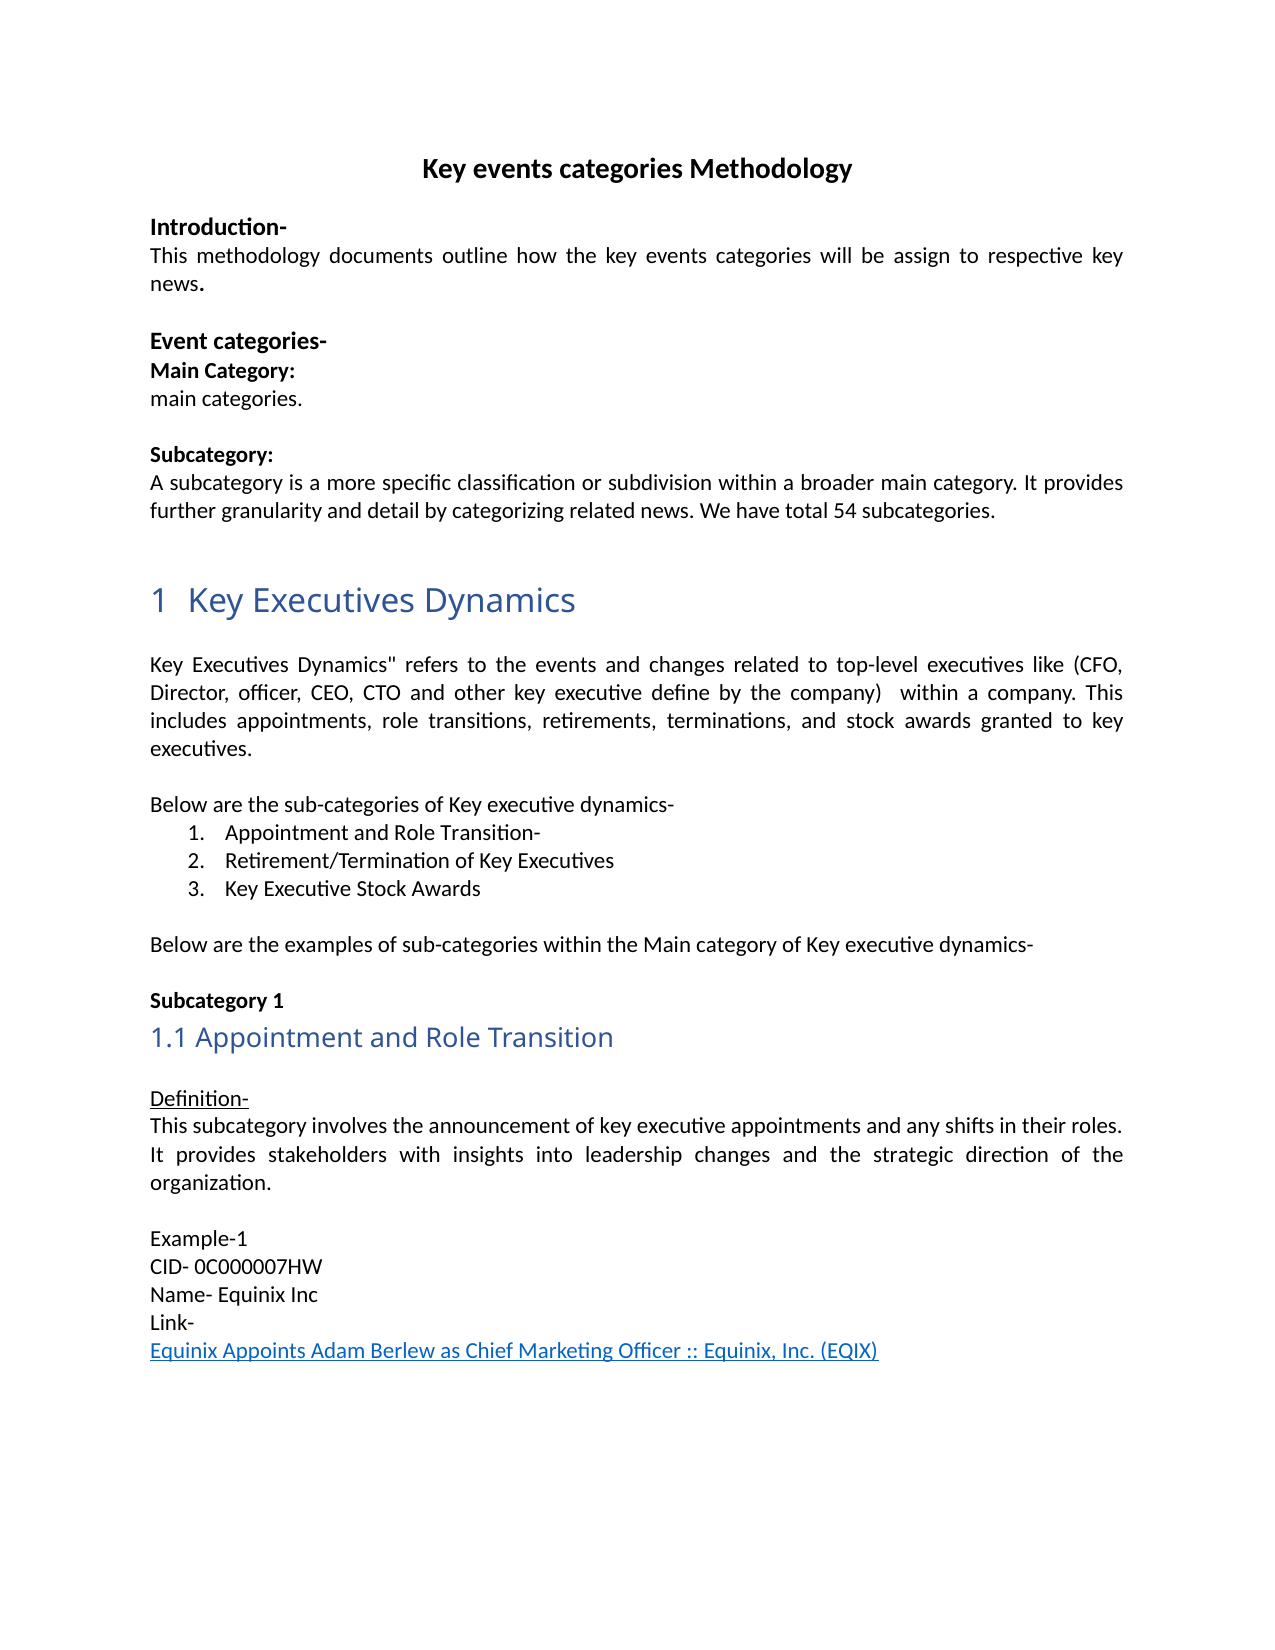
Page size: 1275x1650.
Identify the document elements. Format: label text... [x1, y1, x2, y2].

list Retirement/Termination of Key Executives [187, 846, 1125, 874]
text Main Category: [150, 356, 1125, 384]
text This methodology documents outline how the key events categories will be assign to respective key news. [150, 241, 1125, 297]
list Appointment and Role Transition- [187, 818, 1125, 846]
text This subcategory involves the announcement of key executive appointments and any shifts in their roles. It provides stakeholders with insights into leadership changes and the strategic direction of the organization. [150, 1112, 1125, 1196]
text main categories. [150, 384, 1125, 412]
text Key events categories Methodology [150, 150, 1125, 186]
subtitle 1.1 Appointment and Role Transition [150, 1019, 1125, 1056]
text Subcategory: [150, 440, 1125, 468]
text A subcategory is a more specific classification or subdivision within a broader main category. It provides further granularity and detail by categorizing related news. We have total 54 subcategories. [150, 468, 1125, 524]
text Below are the examples of sub-categories within the Main category of Key executive dynamics- [150, 931, 1125, 958]
subtitle Key Executives Dynamics [150, 577, 1125, 622]
text Equinix Appoints Adam Berlew as Chief Marketing Officer :: Equinix, Inc. (EQIX) [150, 1336, 1125, 1364]
text Definition- [150, 1084, 1125, 1112]
text Below are the sub-categories of Key executive dynamics- [150, 790, 1125, 818]
list Key Executive Stock Awards [187, 874, 1125, 902]
text Introduction- [150, 211, 1125, 241]
text Name- Equinix Inc [150, 1280, 1125, 1308]
text Subcategory 1 [150, 987, 1125, 1014]
text CID- 0C000007HW [150, 1252, 1125, 1280]
text Key Executives Dynamics" refers to the events and changes related to top-level executives like (CFO, Director, officer, CEO, CTO and other key executive define by the company) within a company. This includes appointments, role transitions, retirements, terminations, and stock awards granted to key executives. [150, 622, 1125, 762]
text Example-1 [150, 1224, 1125, 1252]
text Event categories- [150, 325, 1125, 356]
text Link- [150, 1308, 1125, 1336]
